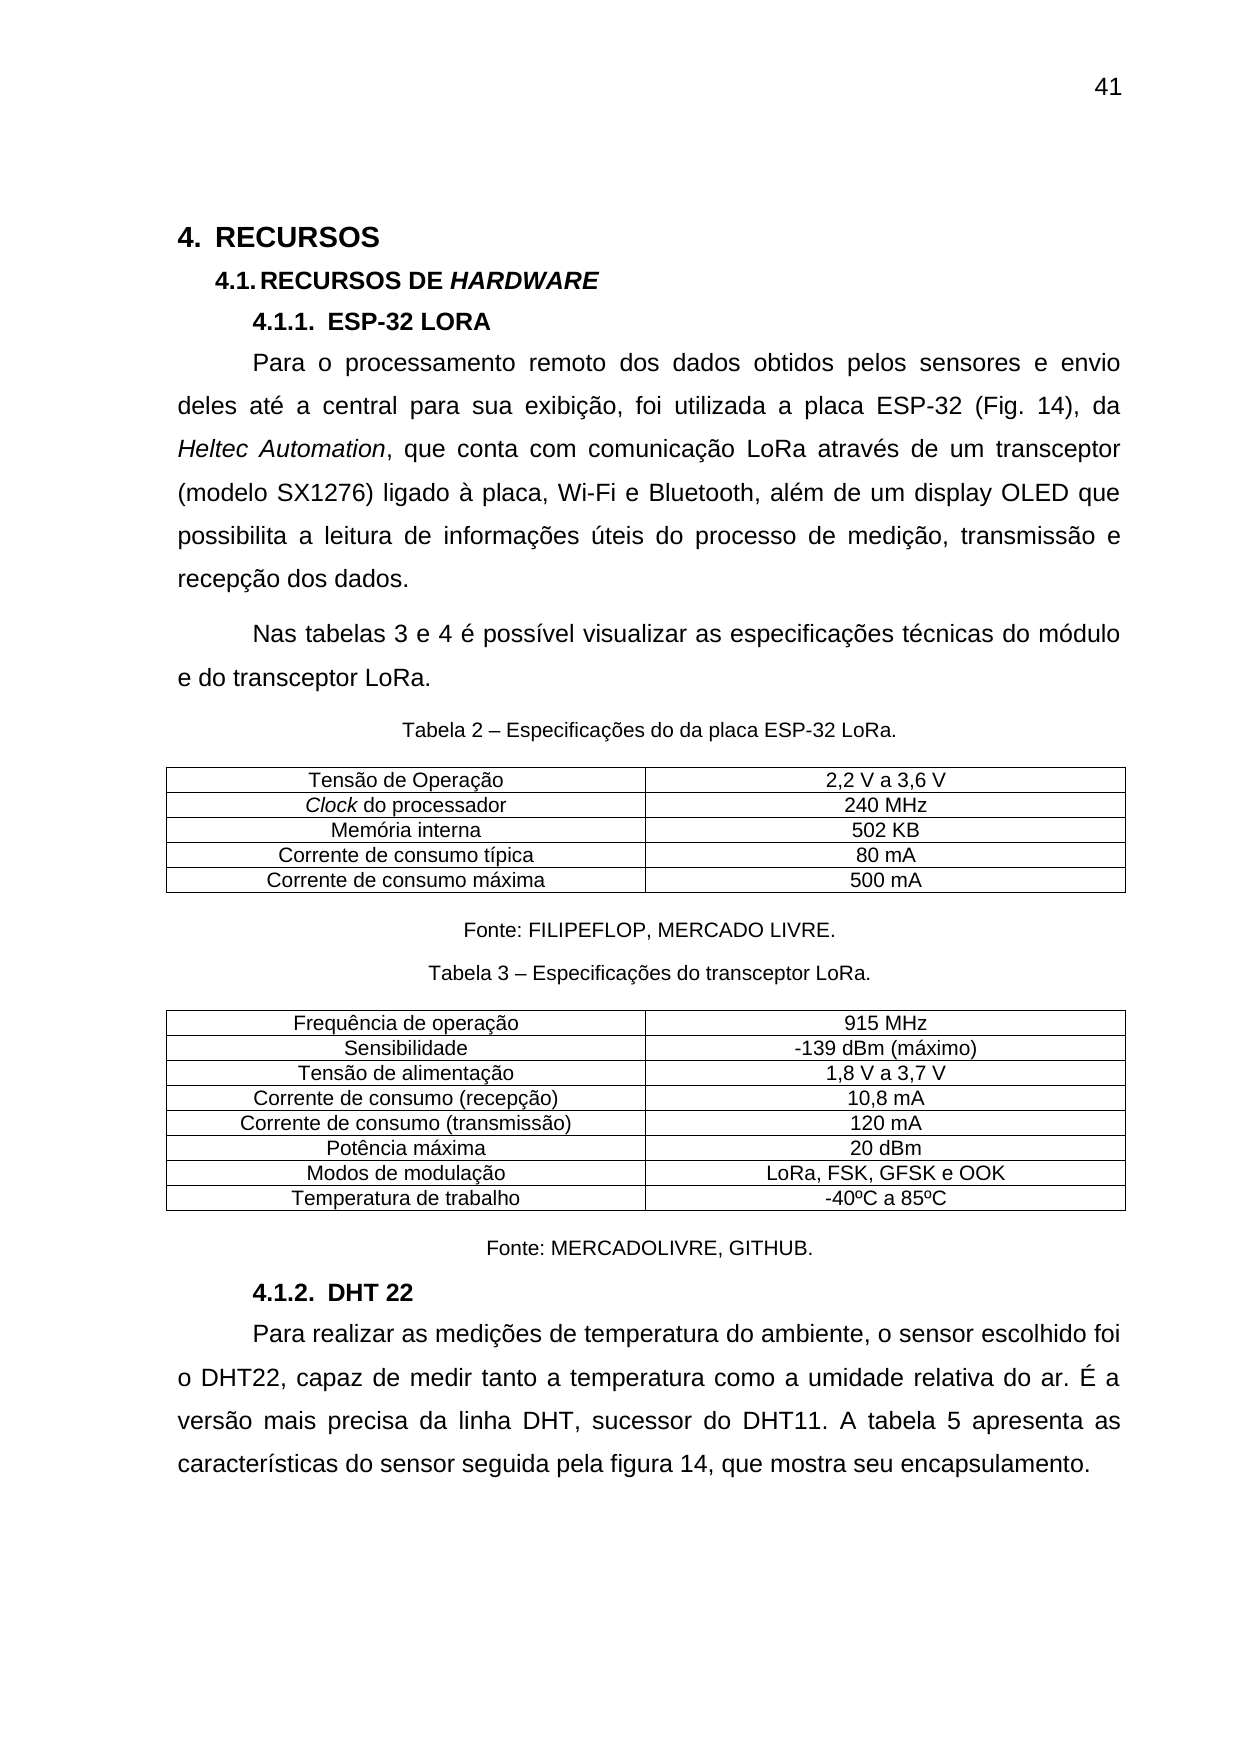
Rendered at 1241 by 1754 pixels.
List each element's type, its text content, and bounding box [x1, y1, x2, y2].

list Recursos de Hardware [215, 266, 1122, 294]
table_cell Potência máxima [167, 1136, 645, 1160]
table_cell LoRa, FSK, GFSK e OOK [646, 1161, 1125, 1185]
list ESP-32 LoRa [252, 307, 1122, 336]
text Tabela 3 – Especificações do transceptor LoRa. [177, 961, 1122, 985]
table_cell Temperatura de trabalho [167, 1186, 645, 1210]
table_cell 120 mA [646, 1111, 1125, 1135]
table_cell Memória interna [167, 818, 645, 842]
table_header 915 MHz [646, 1011, 1125, 1035]
table_header 2,2 V a 3,6 V [646, 768, 1125, 792]
table_cell 240 MHz [646, 793, 1125, 817]
table_cell 502 KB [646, 818, 1125, 842]
table_cell -139 dBm (máximo) [646, 1036, 1125, 1060]
list DHT 22 [252, 1278, 1122, 1307]
text Para o processamento remoto dos dados obtidos pelos sensores e envio deles até a central para sua exibição, foi utilizada a placa ESP-32 (Fig. 14), da Heltec Automation, que conta com comunicação LoRa através de um transceptor (modelo SX1276) ligado à placa, Wi-Fi e Bluetooth, além de um display OLED que possibilita a leitura de informações úteis do processo de medição, transmissão e recepção dos dados. [177, 348, 1122, 593]
table_cell 1,8 V a 3,7 V [646, 1061, 1125, 1085]
text Fonte: FILIPEFLOP, MERCADO LIVRE. [177, 918, 1122, 942]
table_cell Tensão de alimentação [167, 1061, 645, 1085]
list RECURSOS [177, 220, 1122, 253]
table_cell Corrente de consumo máxima [167, 868, 645, 892]
table_cell 10,8 mA [646, 1086, 1125, 1110]
table_cell Clock do processador [167, 793, 645, 817]
table_header Frequência de operação [167, 1011, 645, 1035]
table_cell Modos de modulação [167, 1161, 645, 1185]
text Fonte: MERCADOLIVRE, GITHUB. [177, 1236, 1122, 1260]
table_cell -40ºC a 85ºC [646, 1186, 1125, 1210]
table_cell Corrente de consumo (transmissão) [167, 1111, 645, 1135]
text Para realizar as medições de temperatura do ambiente, o sensor escolhido foi o DHT22, capaz de medir tanto a temperatura como a umidade relativa do ar. É a versão mais precisa da linha DHT, sucessor do DHT11. A tabela 5 apresenta as características do sensor seguida pela figura 14, que mostra seu encapsulamento. [177, 1319, 1122, 1478]
table_cell Corrente de consumo (recepção) [167, 1086, 645, 1110]
table_header Tensão de Operação [167, 768, 645, 792]
table_cell Corrente de consumo típica [167, 843, 645, 867]
text Nas tabelas 3 e 4 é possível visualizar as especificações técnicas do módulo e do transceptor LoRa. [177, 619, 1122, 691]
table_cell 500 mA [646, 868, 1125, 892]
table_cell 80 mA [646, 843, 1125, 867]
table_cell 20 dBm [646, 1136, 1125, 1160]
table_cell Sensibilidade [167, 1036, 645, 1060]
text Tabela 2 – Especificações do da placa ESP-32 LoRa. [177, 718, 1122, 742]
